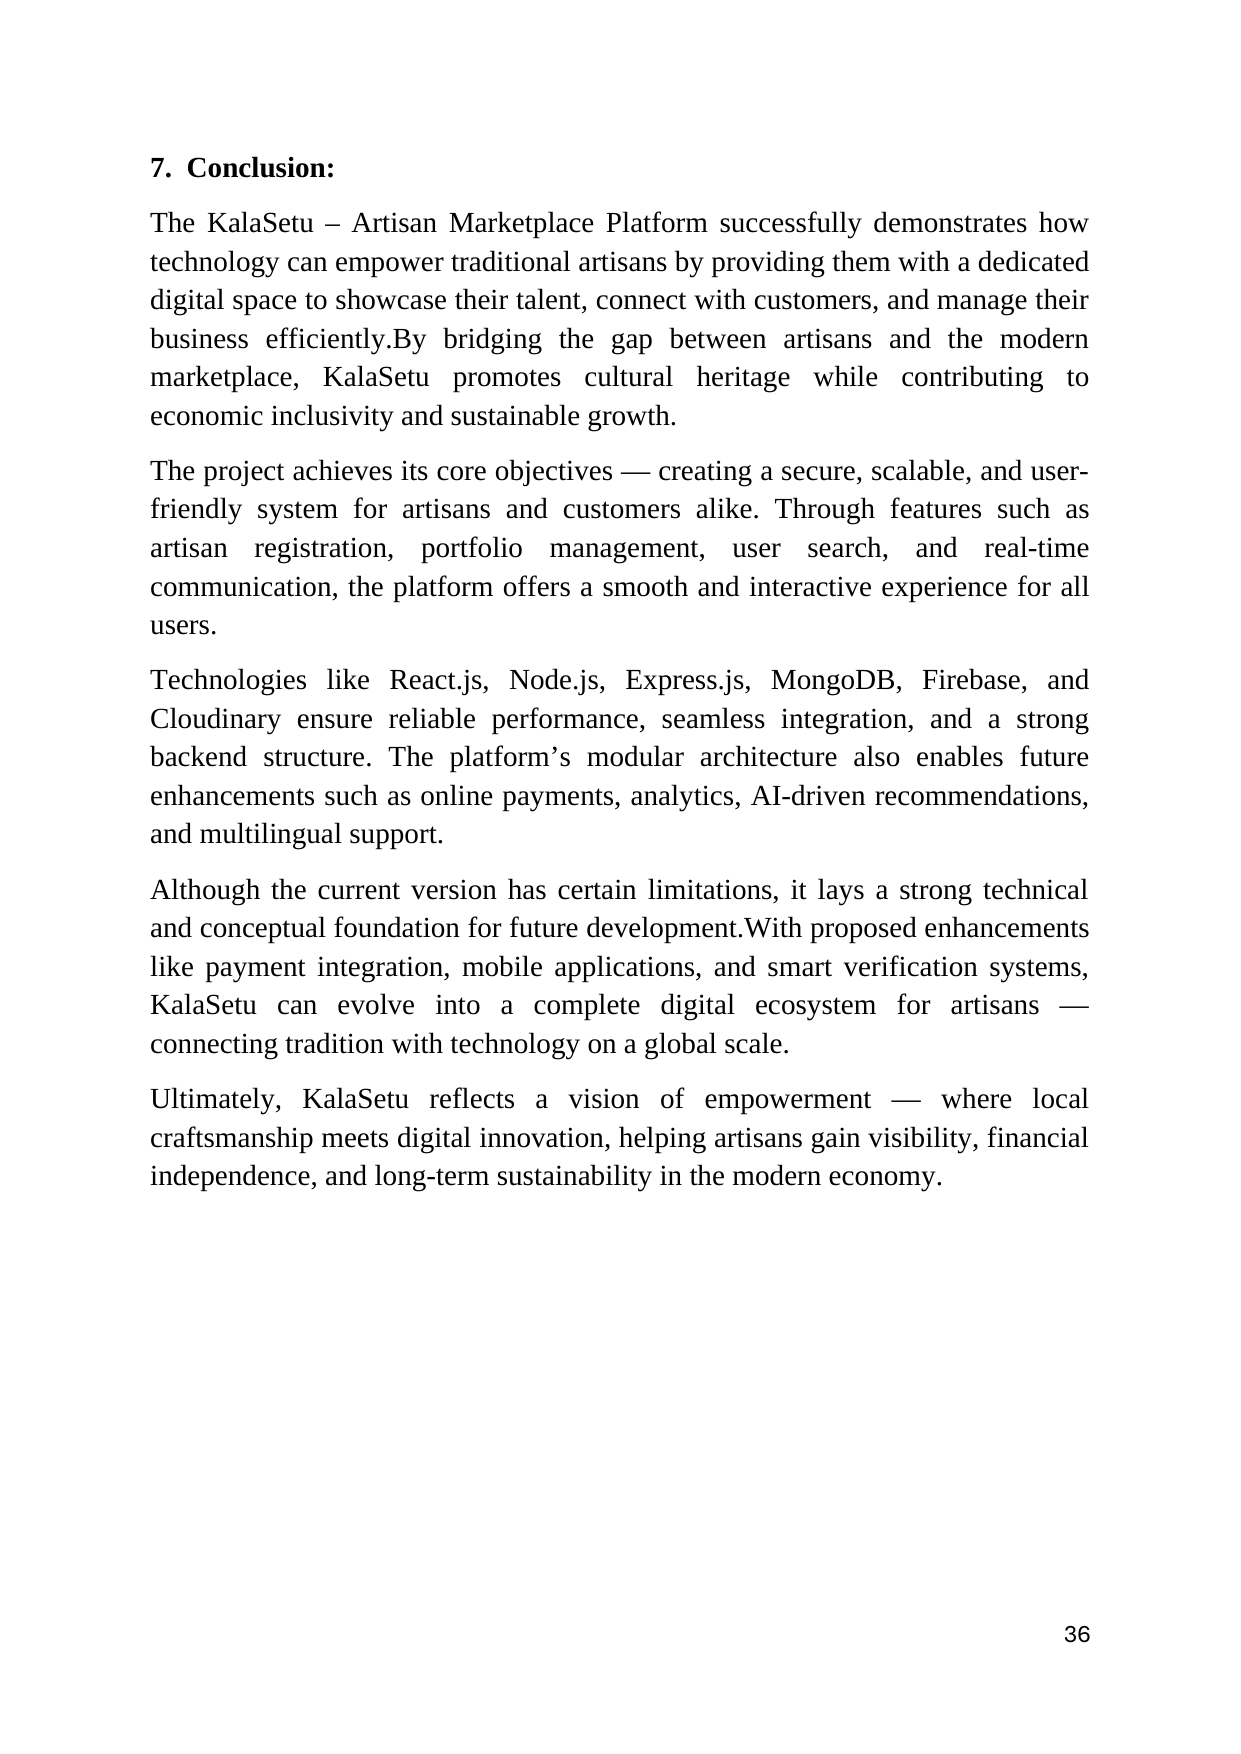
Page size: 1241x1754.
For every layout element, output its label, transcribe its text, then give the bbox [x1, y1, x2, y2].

text 7. Conclusion: [150, 150, 1090, 183]
text Ultimately, KalaSetu reflects a vision of empowerment — where local craftsmanship meets digital innovation, helping artisans gain visibility, financial independence, and long-term sustainability in the modern economy. [150, 1081, 1090, 1192]
text The project achieves its core objectives — creating a secure, scalable, and user-friendly system for artisans and customers alike. Through features such as artisan registration, portfolio management, user search, and real-time communication, the platform offers a smooth and interactive experience for all users. [150, 453, 1090, 641]
text Although the current version has certain limitations, it lays a strong technical and conceptual foundation for future development.With proposed enhancements like payment integration, mobile applications, and smart verification systems, KalaSetu can evolve into a complete digital ecosystem for artisans — connecting tradition with technology on a global scale. [150, 872, 1090, 1059]
text Technologies like React.js, Node.js, Express.js, MongoDB, Firebase, and Cloudinary ensure reliable performance, seamless integration, and a strong backend structure. The platform’s modular architecture also enables future enhancements such as online payments, analytics, AI-driven recommendations, and multilingual support. [150, 662, 1090, 850]
text The KalaSetu – Artisan Marketplace Platform successfully demonstrates how technology can empower traditional artisans by providing them with a dedicated digital space to showcase their talent, connect with customers, and manage their business efficiently.By bridging the gap between artisans and the modern marketplace, KalaSetu promotes cultural heritage while contributing to economic inclusivity and sustainable growth. [150, 205, 1090, 431]
